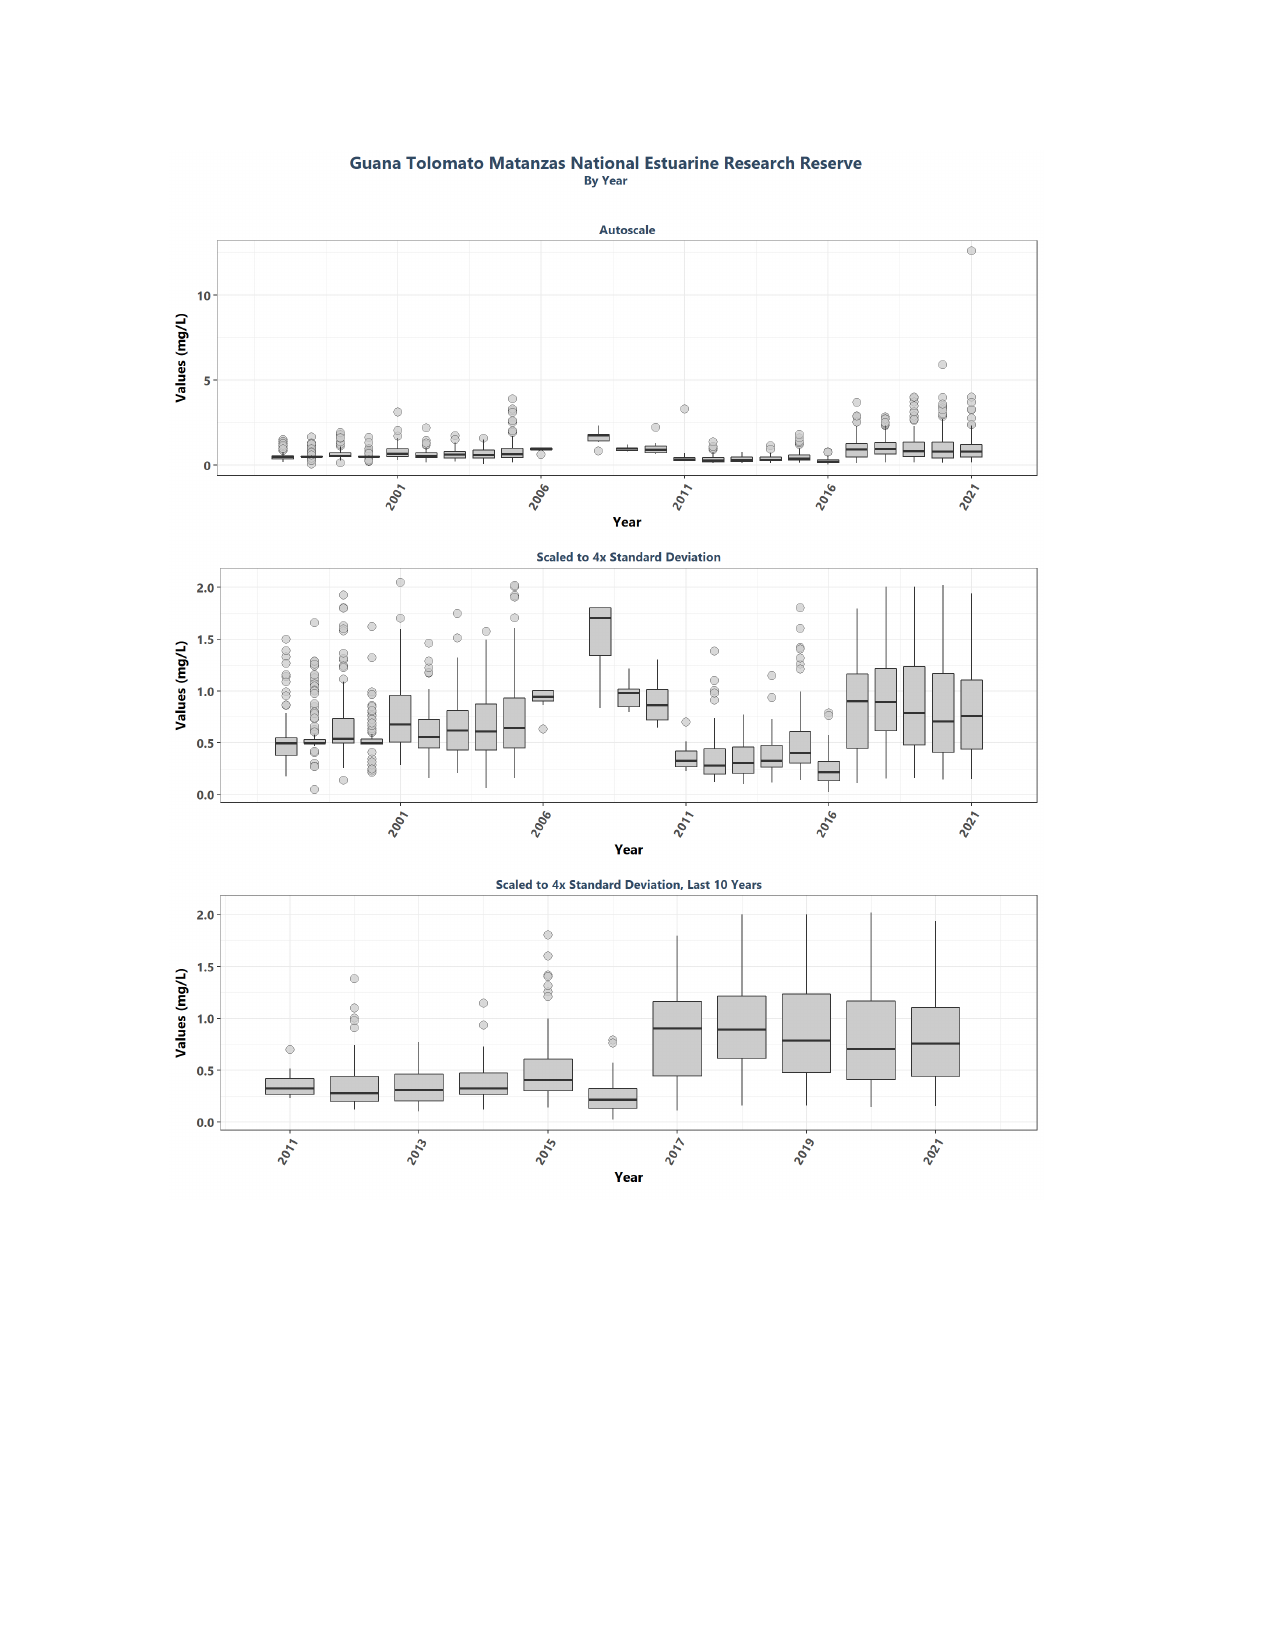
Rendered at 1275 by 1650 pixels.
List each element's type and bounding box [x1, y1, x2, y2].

picture [168, 150, 1044, 1200]
